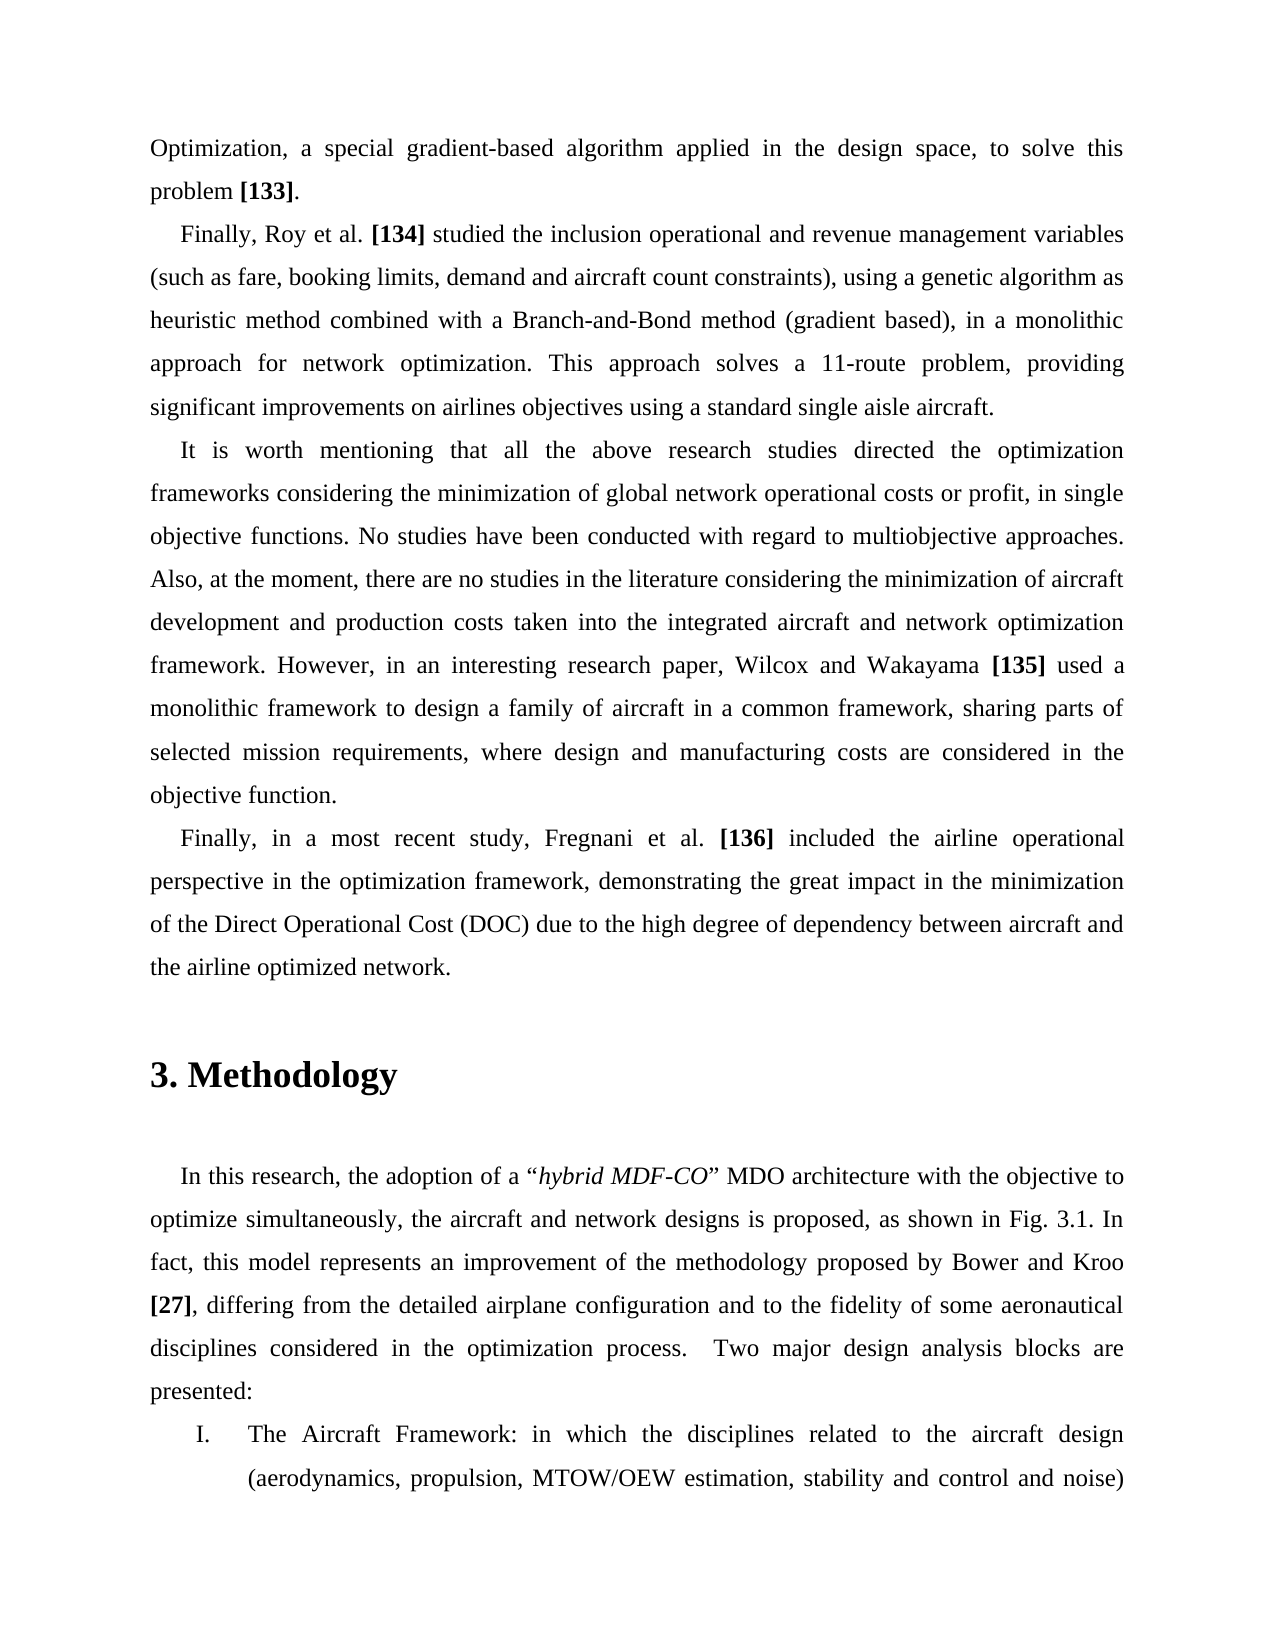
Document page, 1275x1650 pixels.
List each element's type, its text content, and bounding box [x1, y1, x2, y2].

text Finally, in a most recent study, Fregnani et al. included the airline operational perspective in the optimization framework, demonstrating the great impact in the minimization of the Direct Operational Cost (DOC) due to the high degree of dependency between aircraft and the airline optimized network. [150, 823, 1125, 981]
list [210, 1419, 1125, 1491]
text It is worth mentioning that all the above research studies directed the optimization frameworks considering the minimization of global network operational costs or profit, in single objective functions. No studies have been conducted with regard to multiobjective approaches. Also, at the moment, there are no studies in the literature considering the minimization of aircraft development and production costs taken into the integrated aircraft and network optimization framework. However, in an interesting research paper, Wilcox and Wakayama used a monolithic framework to design a family of aircraft in a common framework, sharing parts of selected mission requirements, where design and manufacturing costs are considered in the objective function. [150, 435, 1125, 808]
text Finally, Roy et al. studied the inclusion operational and revenue management variables (such as fare, booking limits, demand and aircraft count constraints), using a genetic algorithm as heuristic method combined with a Branch-and-Bond method (gradient based), in a monolithic approach for network optimization. This approach solves a 11-route problem, providing significant improvements on airlines objectives using a standard single aisle aircraft. [150, 219, 1125, 420]
subtitle Methodology [150, 1053, 1125, 1096]
list In this research, the adoption of a “hybrid MDF-CO” MDO architecture with the objective to optimize simultaneously, the aircraft and network designs is proposed, as shown in Fig. 3.1. In fact, this model represents an improvement of the methodology proposed by Bower and Kroo , differing from the detailed airplane configuration and to the fidelity of some aeronautical disciplines considered in the optimization process. Two major design analysis blocks are presented: [150, 1161, 1125, 1405]
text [150, 133, 1125, 205]
